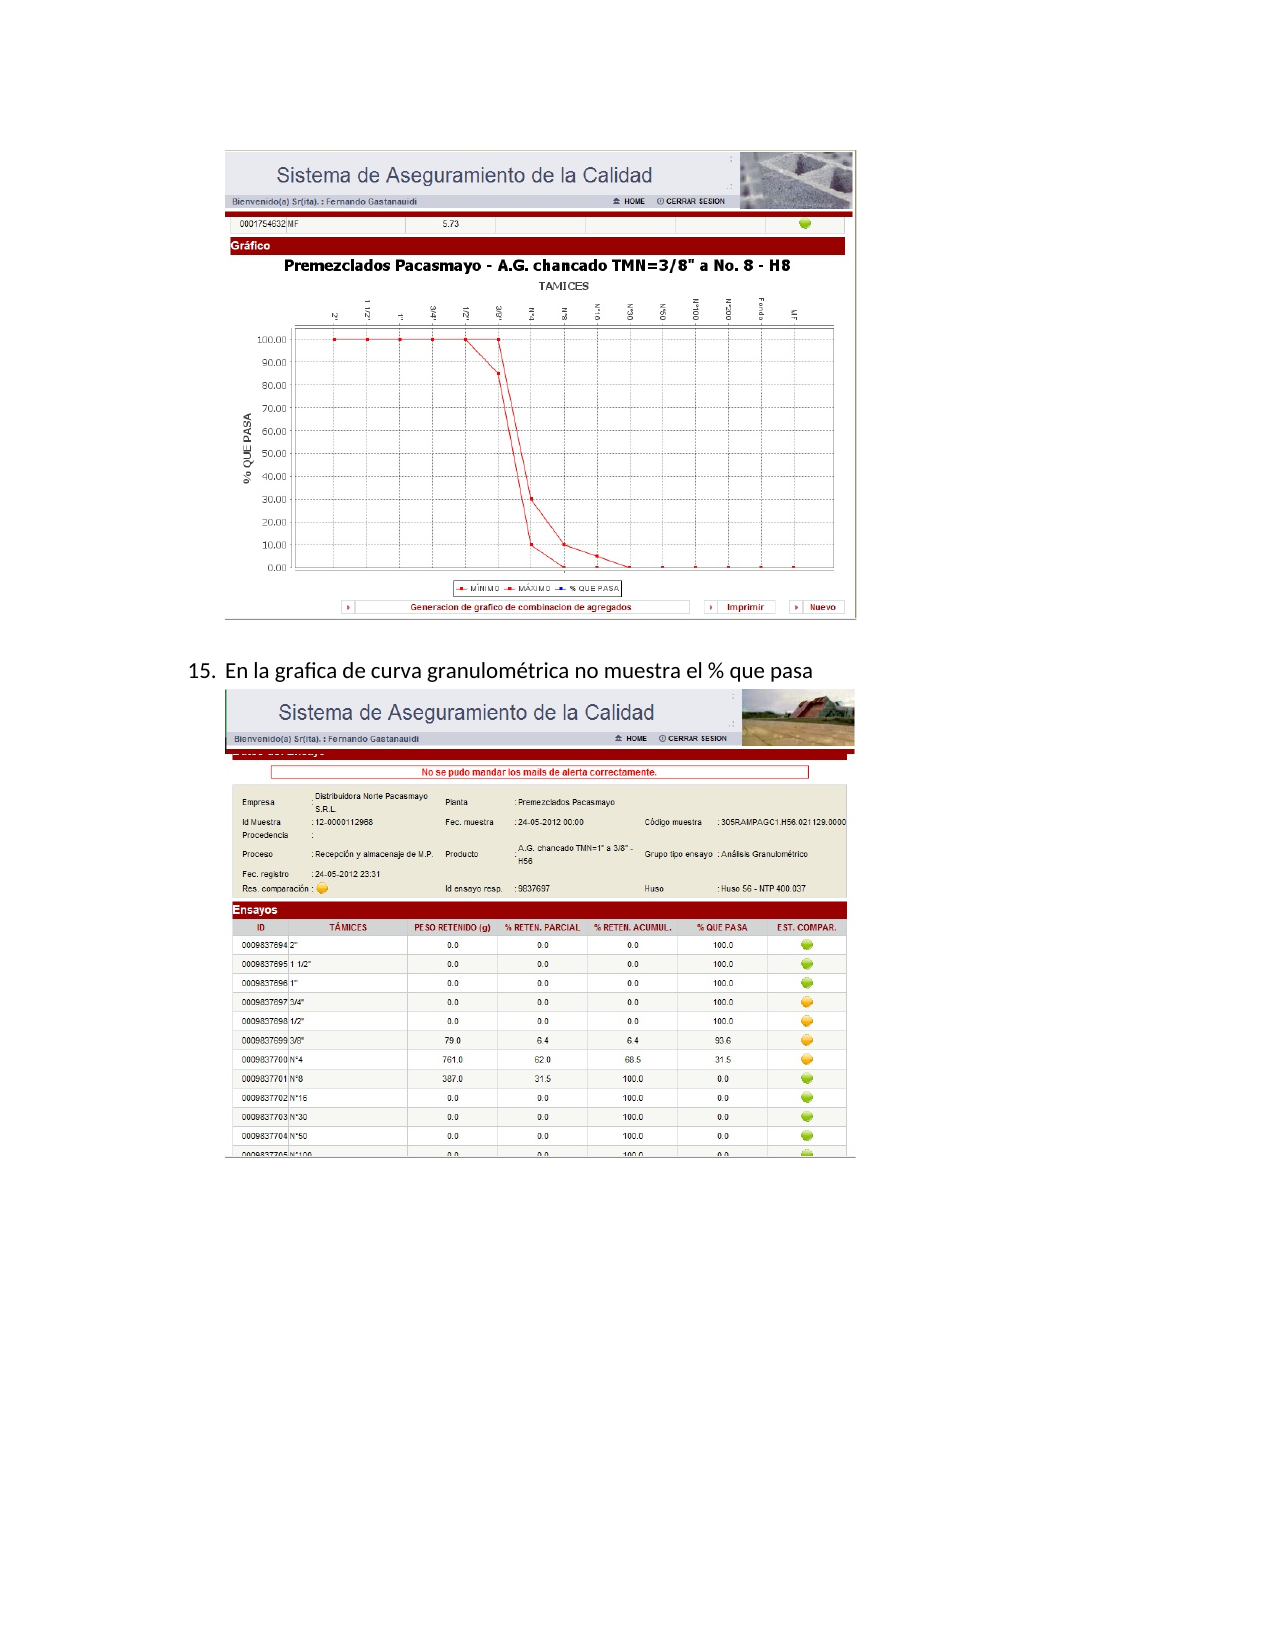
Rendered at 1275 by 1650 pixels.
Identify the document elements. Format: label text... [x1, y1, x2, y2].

picture [225, 150, 857, 621]
picture [225, 688, 856, 1158]
list En la grafica de curva granulométrica no muestra el % que pasa [187, 656, 1125, 684]
